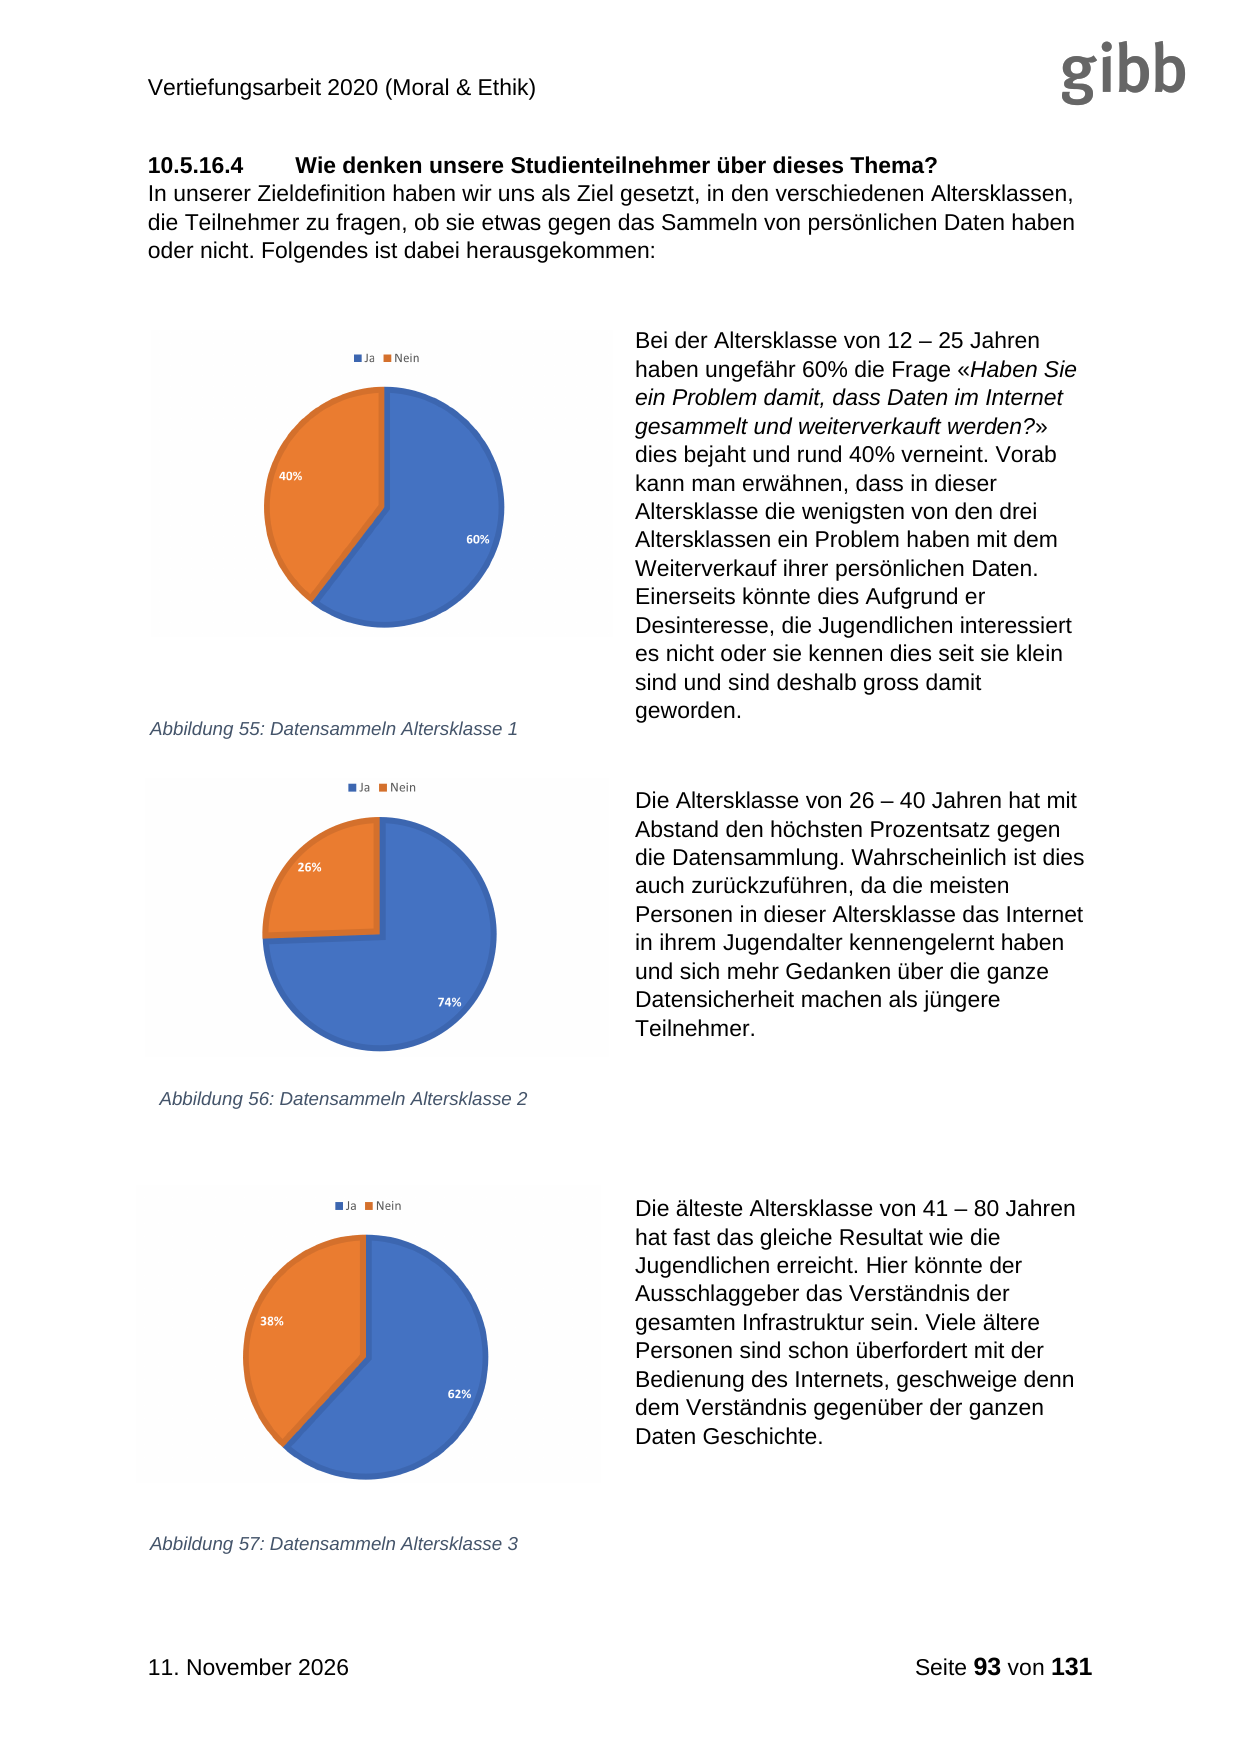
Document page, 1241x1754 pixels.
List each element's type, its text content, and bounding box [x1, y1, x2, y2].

picture [150, 507, 616, 639]
text In unserer Zieldefinition haben wir uns als Ziel gesetzt, in den verschiedenen Altersklassen, die Teilnehmer zu fragen, ob sie etwas gegen das Sammeln von persönlichen Daten haben oder nicht. Folgendes ist dabei herausgekommen: [148, 180, 1093, 263]
text Die älteste Altersklasse von 41 – 80 Jahren hat fast das gleiche Resultat wie die Jugendlichen erreicht. Hier könnte der Ausschlaggeber das Verständnis der gesamten Infrastruktur sein. Viele ältere Personen sind schon überfordert mit der Bedienung des Internets, geschweige denn dem Verständnis gegenüber der ganzen Daten Geschichte. [635, 1195, 1093, 1449]
picture [143, 876, 613, 1060]
picture [1060, 39, 1187, 107]
subtitle Wie denken unsere Studienteilnehmer über dieses Thema? [148, 152, 1093, 178]
text Die Altersklasse von 26 – 40 Jahren hat mit Abstand den höchsten Prozentsatz gegen die Datensammlung. Wahrscheinlich ist dies auch zurückzuführen, da die meisten Personen in dieser Altersklasse das Internet in ihrem Jugendalter kennengelernt haben und sich mehr Gedanken über die ganze Datensicherheit machen als jüngere Teilnehmer. [635, 787, 1093, 1041]
picture [135, 1199, 604, 1484]
text Bei der Altersklasse von 12 – 25 Jahren haben ungefähr 60% die Frage «Haben Sie ein Problem damit, dass Daten im Internet gesammelt und weiterverkauft werden?» dies bejaht und rund 40% verneint. Vorab kann man erwähnen, dass in dieser Altersklasse die wenigsten von den drei Altersklassen ein Problem haben mit dem Weiterverkauf ihrer persönlichen Daten. Einerseits könnte dies Aufgrund er Desinteresse, die Jugendlichen interessiert es nicht oder sie kennen dies seit sie klein sind und sind deshalb gross damit geworden. [635, 327, 1093, 723]
